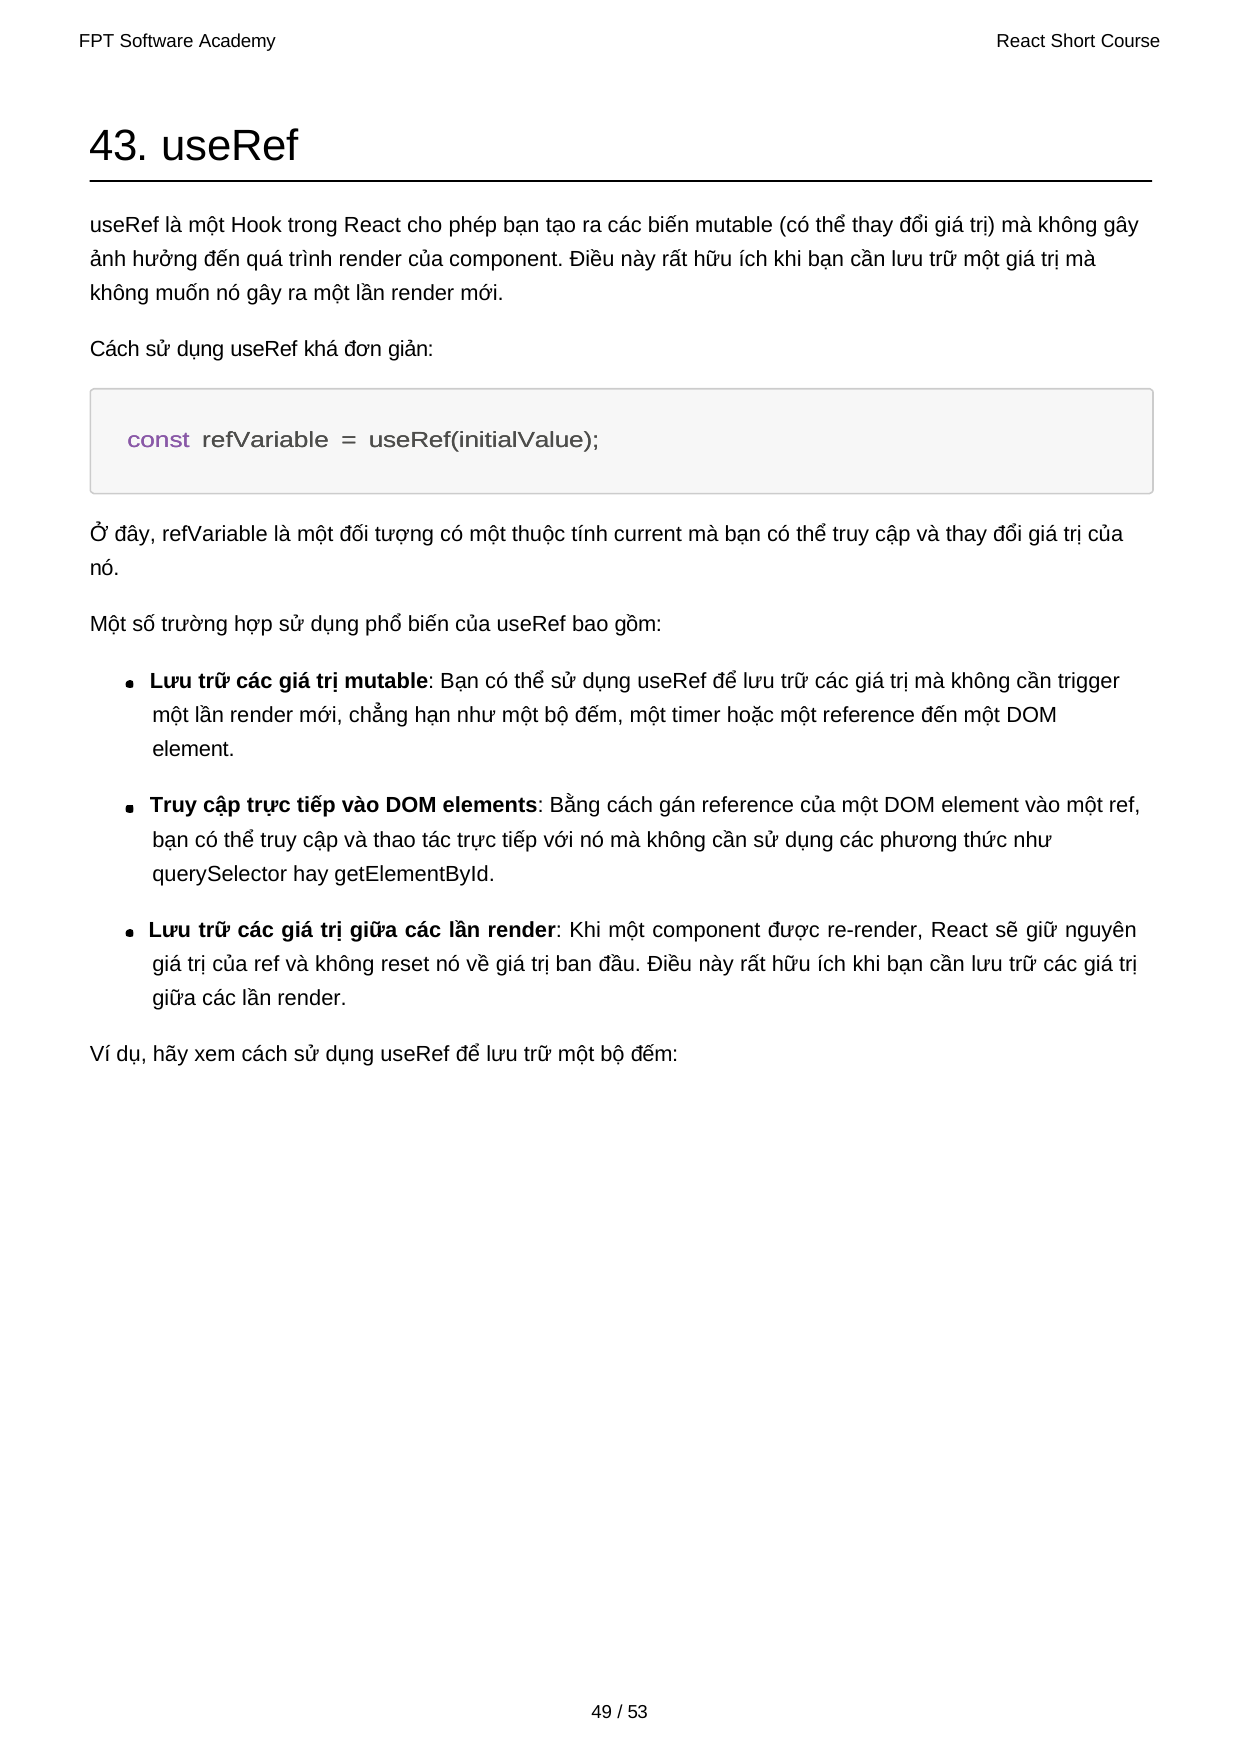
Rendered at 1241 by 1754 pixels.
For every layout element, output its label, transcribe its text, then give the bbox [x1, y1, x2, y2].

picture [125, 929, 134, 937]
text Một số trường hợp sử dụng phổ biến của useRef bao gồm: [89, 611, 1165, 636]
picture [125, 805, 134, 813]
text element. [152, 736, 1165, 761]
text Lưu trữ các giá trị mutable: Bạn có thể sử dụng useRef để lưu trữ các giá trị mà không cần trigger một lần render mới, chẳng hạn như một bộ đếm, một timer hoặc một reference đến một DOM [126, 667, 1130, 727]
text Ở đây, refVariable là một đối tượng có một thuộc tính current mà bạn có thể truy cập và thay đổi giá trị của nó. [89, 521, 1130, 580]
text Cách sử dụng useRef khá đơn giản: [89, 336, 1165, 361]
text useRef là một Hook trong React cho phép bạn tạo ra các biến mutable (có thể thay đổi giá trị) mà không gây ảnh hưởng đến quá trình render của component. Điều này rất hữu ích khi bạn cần lưu trữ một giá trị mà không muốn nó gây ra một lần render mới. [89, 212, 1148, 306]
picture [125, 680, 134, 688]
text Ví dụ, hãy xem cách sử dụng useRef để lưu trữ một bộ đếm: [89, 1041, 1165, 1066]
text Truy cập trực tiếp vào DOM elements: Bằng cách gán reference của một DOM element vào một ref, bạn có thể truy cập và thao tác trực tiếp với nó mà không cần sử dụng các phương thức như querySelector hay getElementById. [126, 792, 1148, 886]
text Lưu trữ các giá trị giữa các lần render: Khi một component được re-render, React sẽ giữ nguyên giá trị của ref và không reset nó về giá trị ban đầu. Điều này rất hữu ích khi bạn cần lưu trữ các giá trị giữa các lần render. [126, 917, 1137, 1010]
subtitle 43. useRef [89, 119, 1165, 169]
